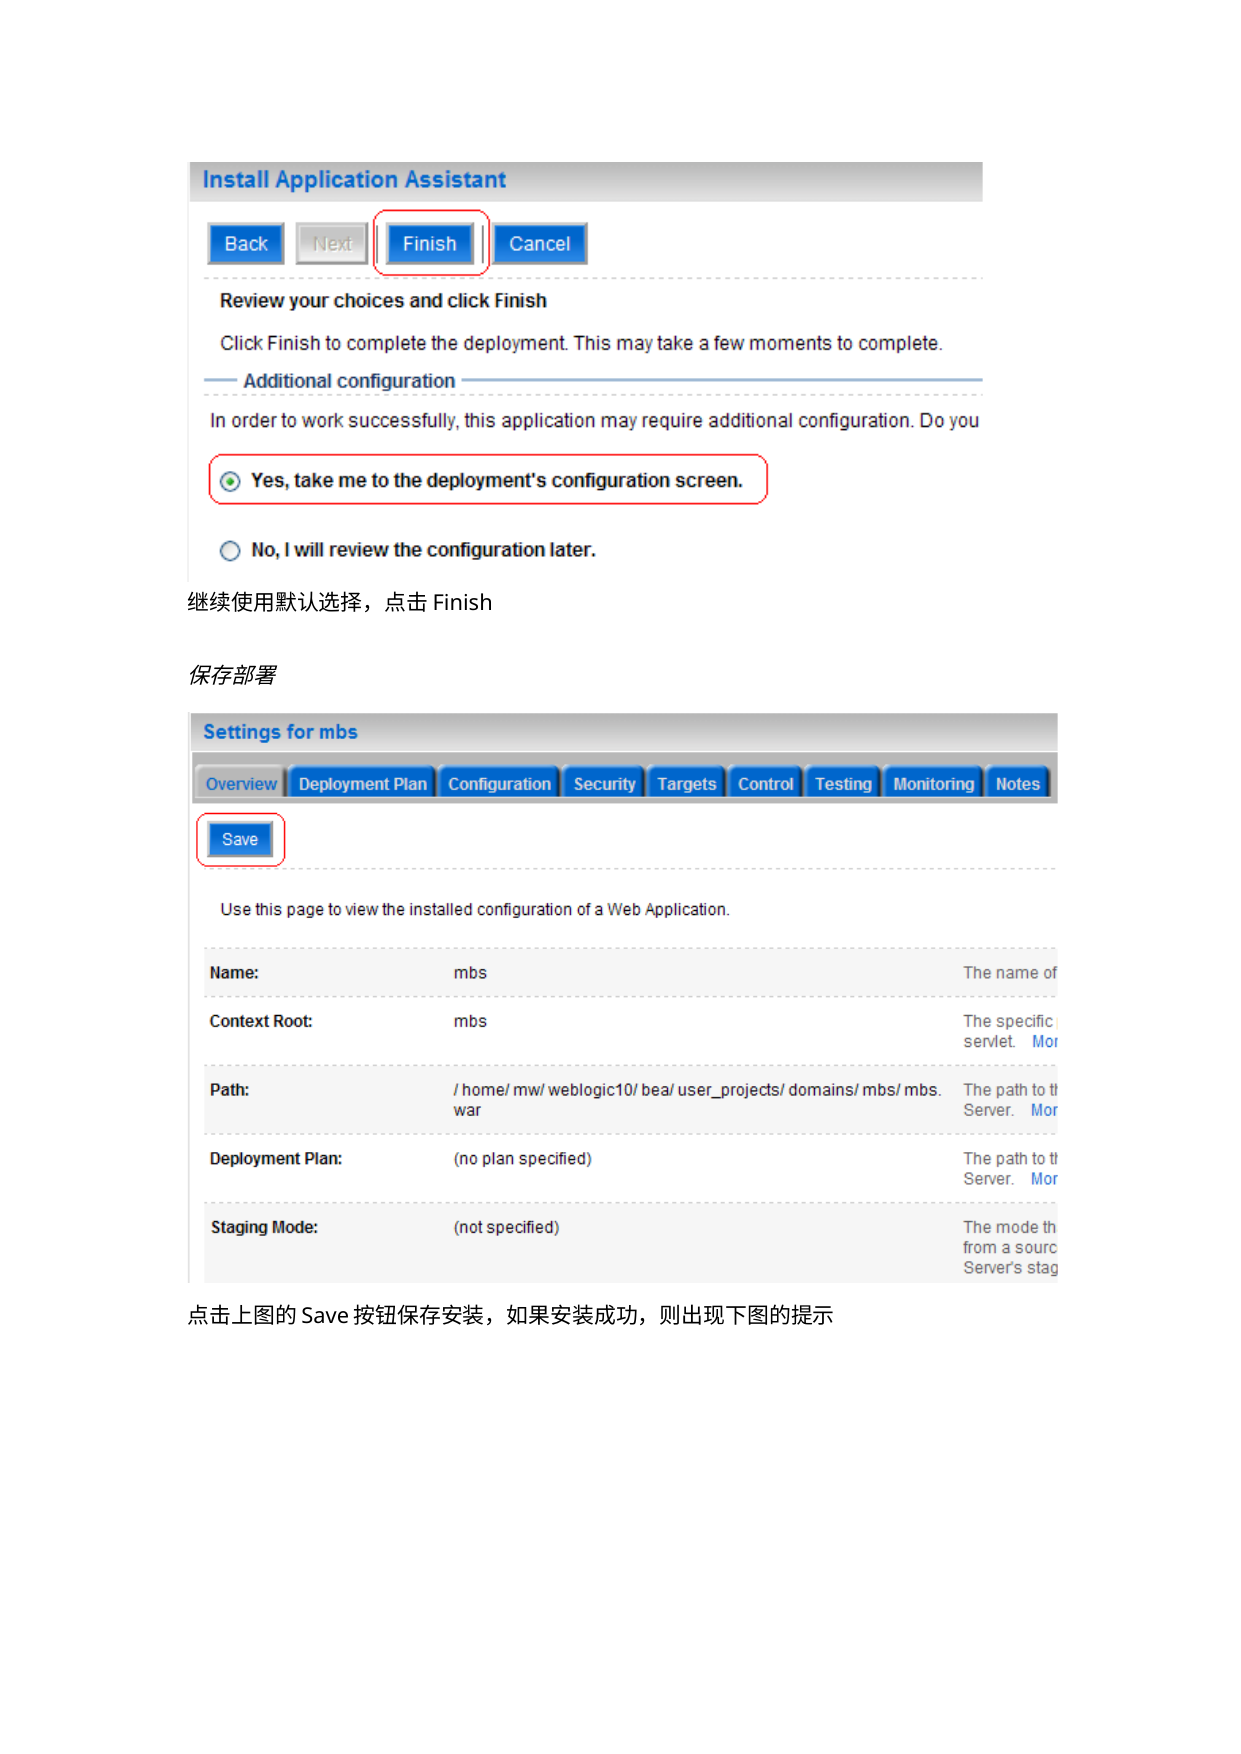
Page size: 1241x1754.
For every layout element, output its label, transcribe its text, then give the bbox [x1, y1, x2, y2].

text 继续使用默认选择，点击Finish [187, 584, 1053, 617]
picture [187, 712, 1058, 1283]
subtitle 保存部署 [187, 658, 1053, 690]
picture [187, 162, 983, 582]
text 点击上图的Save按钮保存安装，如果安装成功，则出现下图的提示 [187, 1297, 1053, 1330]
